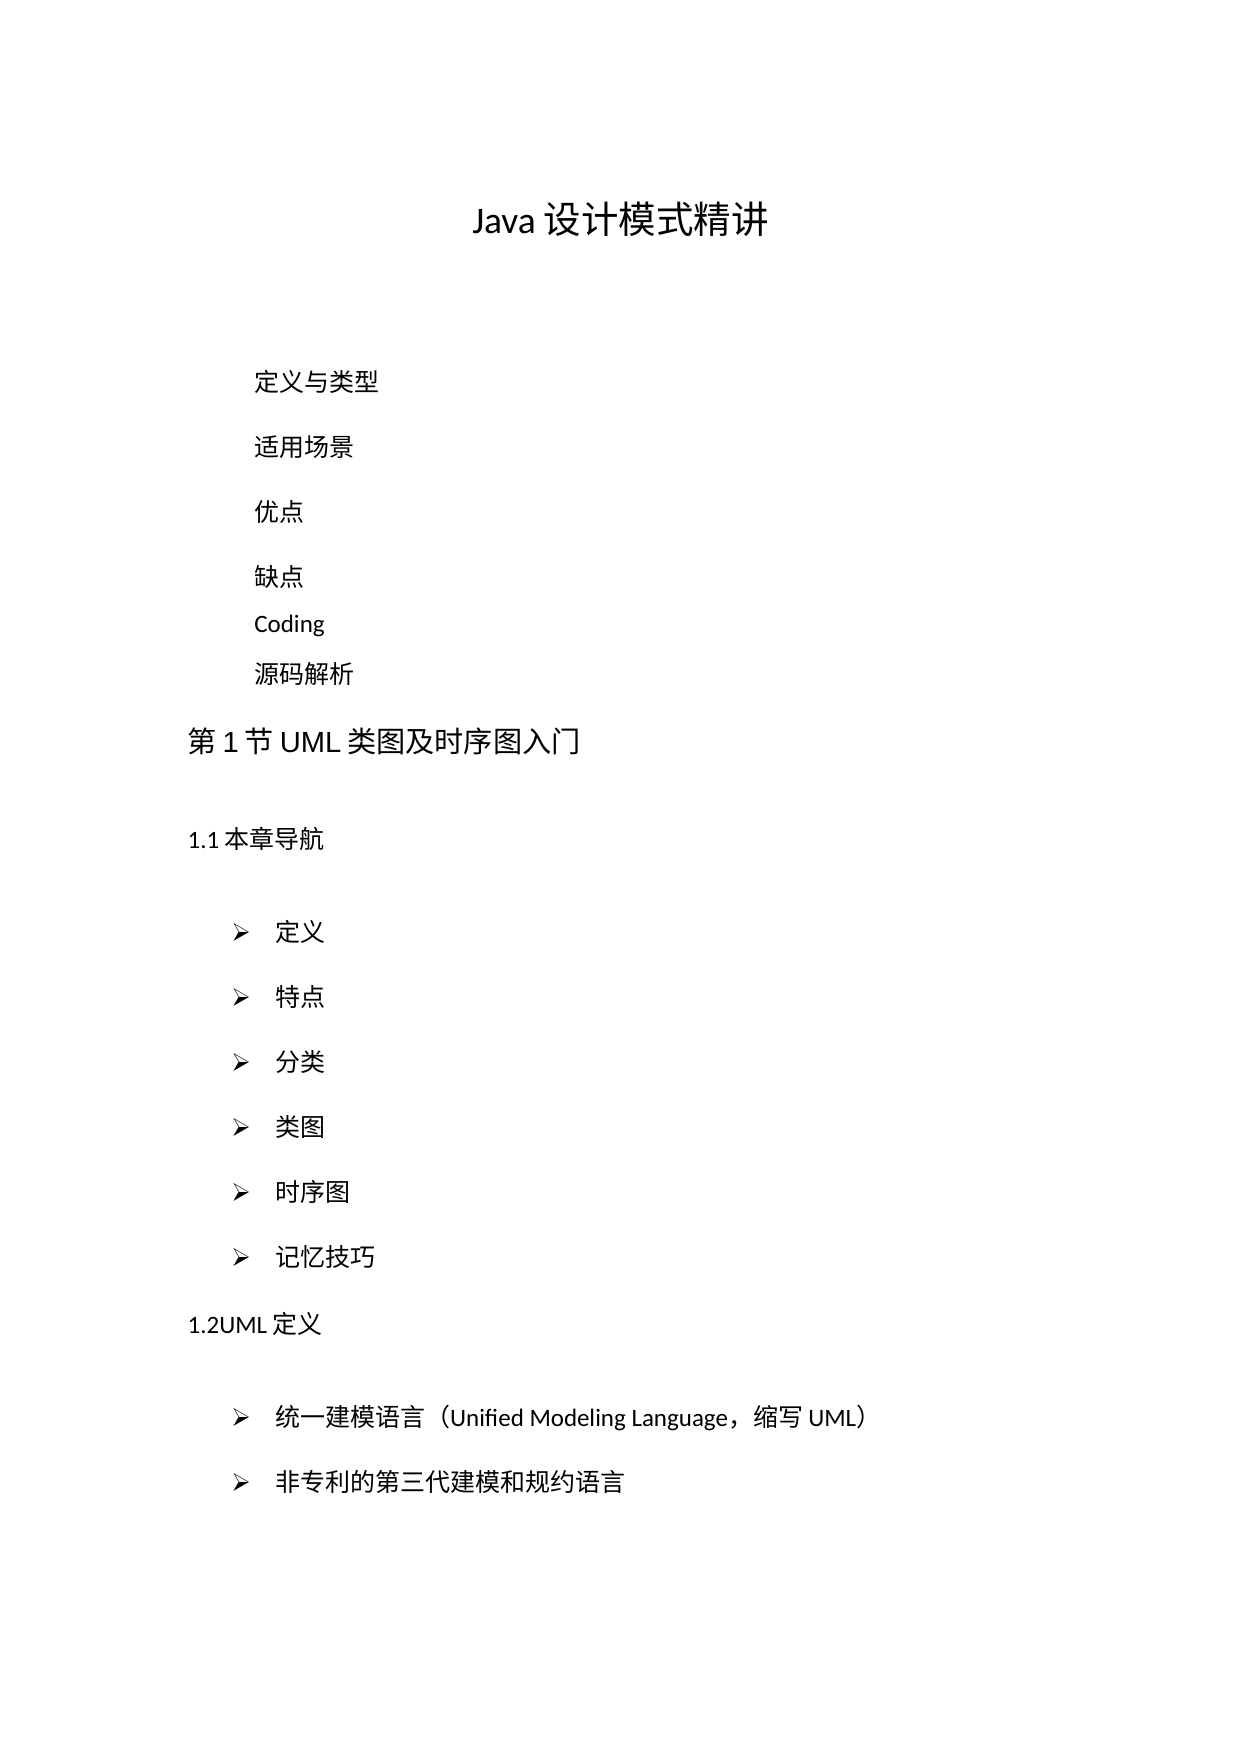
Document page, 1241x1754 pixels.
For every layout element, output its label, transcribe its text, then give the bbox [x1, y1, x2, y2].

subtitle 第1节UML类图及时序图入门 [187, 707, 1053, 772]
list 统一建模语言（Unified Modeling Language，缩写UML） [187, 1383, 1053, 1448]
list 分类 [187, 1028, 1053, 1093]
list 记忆技巧 [187, 1223, 1053, 1288]
text 缺点 [187, 543, 1053, 608]
text 源码解析 [187, 640, 1053, 705]
list 时序图 [187, 1158, 1053, 1223]
text 适用场景 [187, 413, 1053, 478]
list 类图 [187, 1093, 1053, 1158]
text 定义与类型 [187, 348, 1053, 413]
subtitle Java设计模式精讲 [187, 185, 1053, 250]
text Coding [187, 608, 1053, 640]
list 定义 [187, 898, 1053, 963]
subtitle 1.1本章导航 [187, 805, 1053, 870]
list 非专利的第三代建模和规约语言 [187, 1448, 1053, 1513]
subtitle 1.2UML定义 [187, 1290, 1053, 1355]
text 优点 [187, 478, 1053, 543]
list 特点 [187, 963, 1053, 1028]
